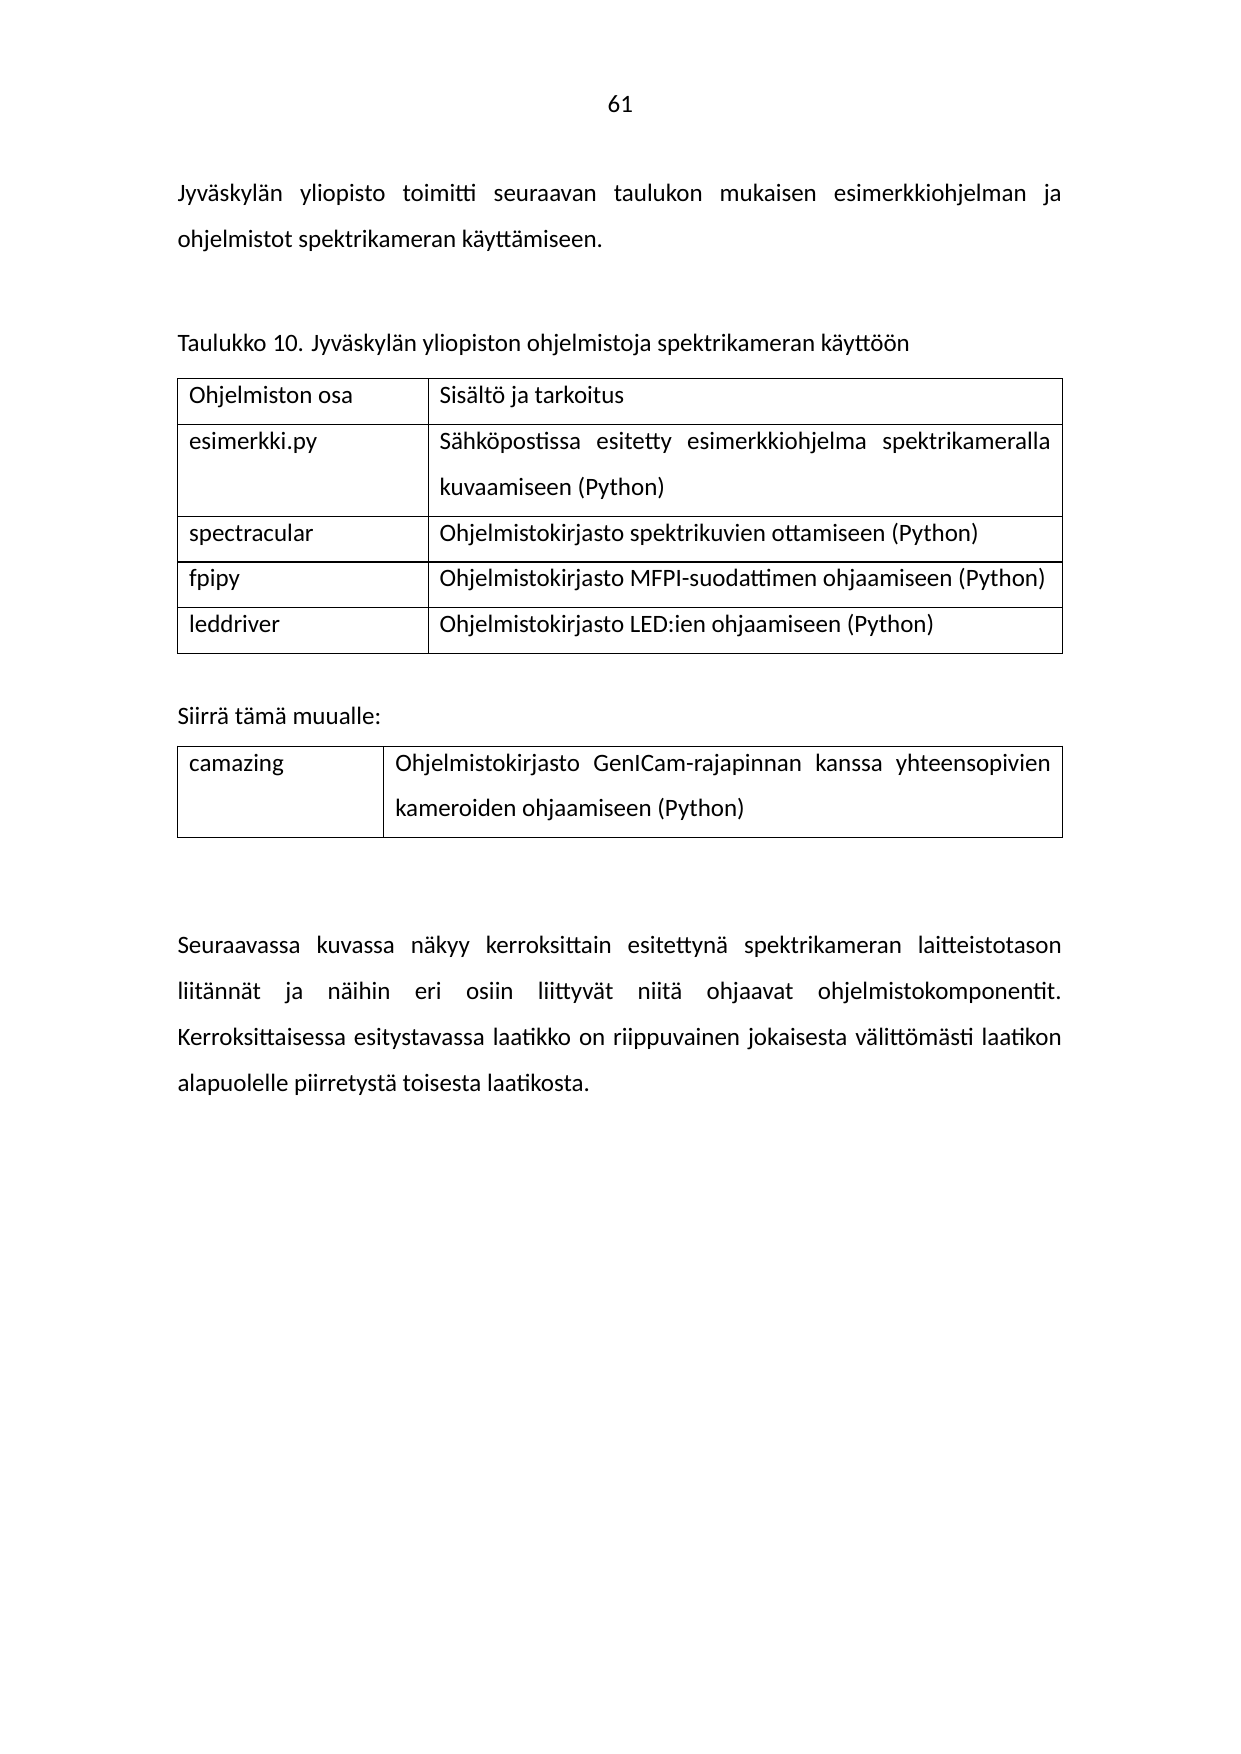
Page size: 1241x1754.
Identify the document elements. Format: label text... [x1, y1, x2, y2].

text Jyväskylän yliopisto toimitti seuraavan taulukon mukaisen esimerkkiohjelman ja ohjelmistot spektrikameran käyttämiseen. [177, 177, 1063, 253]
table_cell fpipy [178, 563, 428, 607]
table_cell Ohjelmistokirjasto MFPI-suodattimen ohjaamiseen (Python) [429, 563, 1062, 607]
table_cell Sähköpostissa esitetty esimerkkiohjelma spektrikameralla kuvaamiseen (Python) [429, 425, 1062, 516]
table_cell esimerkki.py [178, 425, 428, 516]
table_header Sisältö ja tarkoitus [429, 379, 1062, 424]
table_cell spectracular [178, 517, 428, 561]
table_cell Ohjelmistokirjasto LED:ien ohjaamiseen (Python) [429, 608, 1062, 653]
text Taulukko 10. Jyväskylän yliopiston ohjelmistoja spektrikameran käyttöön [177, 327, 1063, 357]
table_cell Ohjelmistokirjasto spektrikuvien ottamiseen (Python) [429, 517, 1062, 561]
table_header Ohjelmistokirjasto GenICam-rajapinnan kanssa yhteensopivien kameroiden ohjaamiseen (Python) [384, 747, 1062, 837]
table_header camazing [178, 747, 383, 837]
table_cell leddriver [178, 608, 428, 653]
table_header Ohjelmiston osa [178, 379, 428, 424]
text Siirrä tämä muualle: [177, 700, 1063, 730]
text Seuraavassa kuvassa näkyy kerroksittain esitettynä spektrikameran laitteistotason liitännät ja näihin eri osiin liittyvät niitä ohjaavat ohjelmistokomponentit. Kerroksittaisessa esitystavassa laatikko on riippuvainen jokaisesta välittömästi laatikon alapuolelle piirretystä toisesta laatikosta. [177, 930, 1063, 1097]
